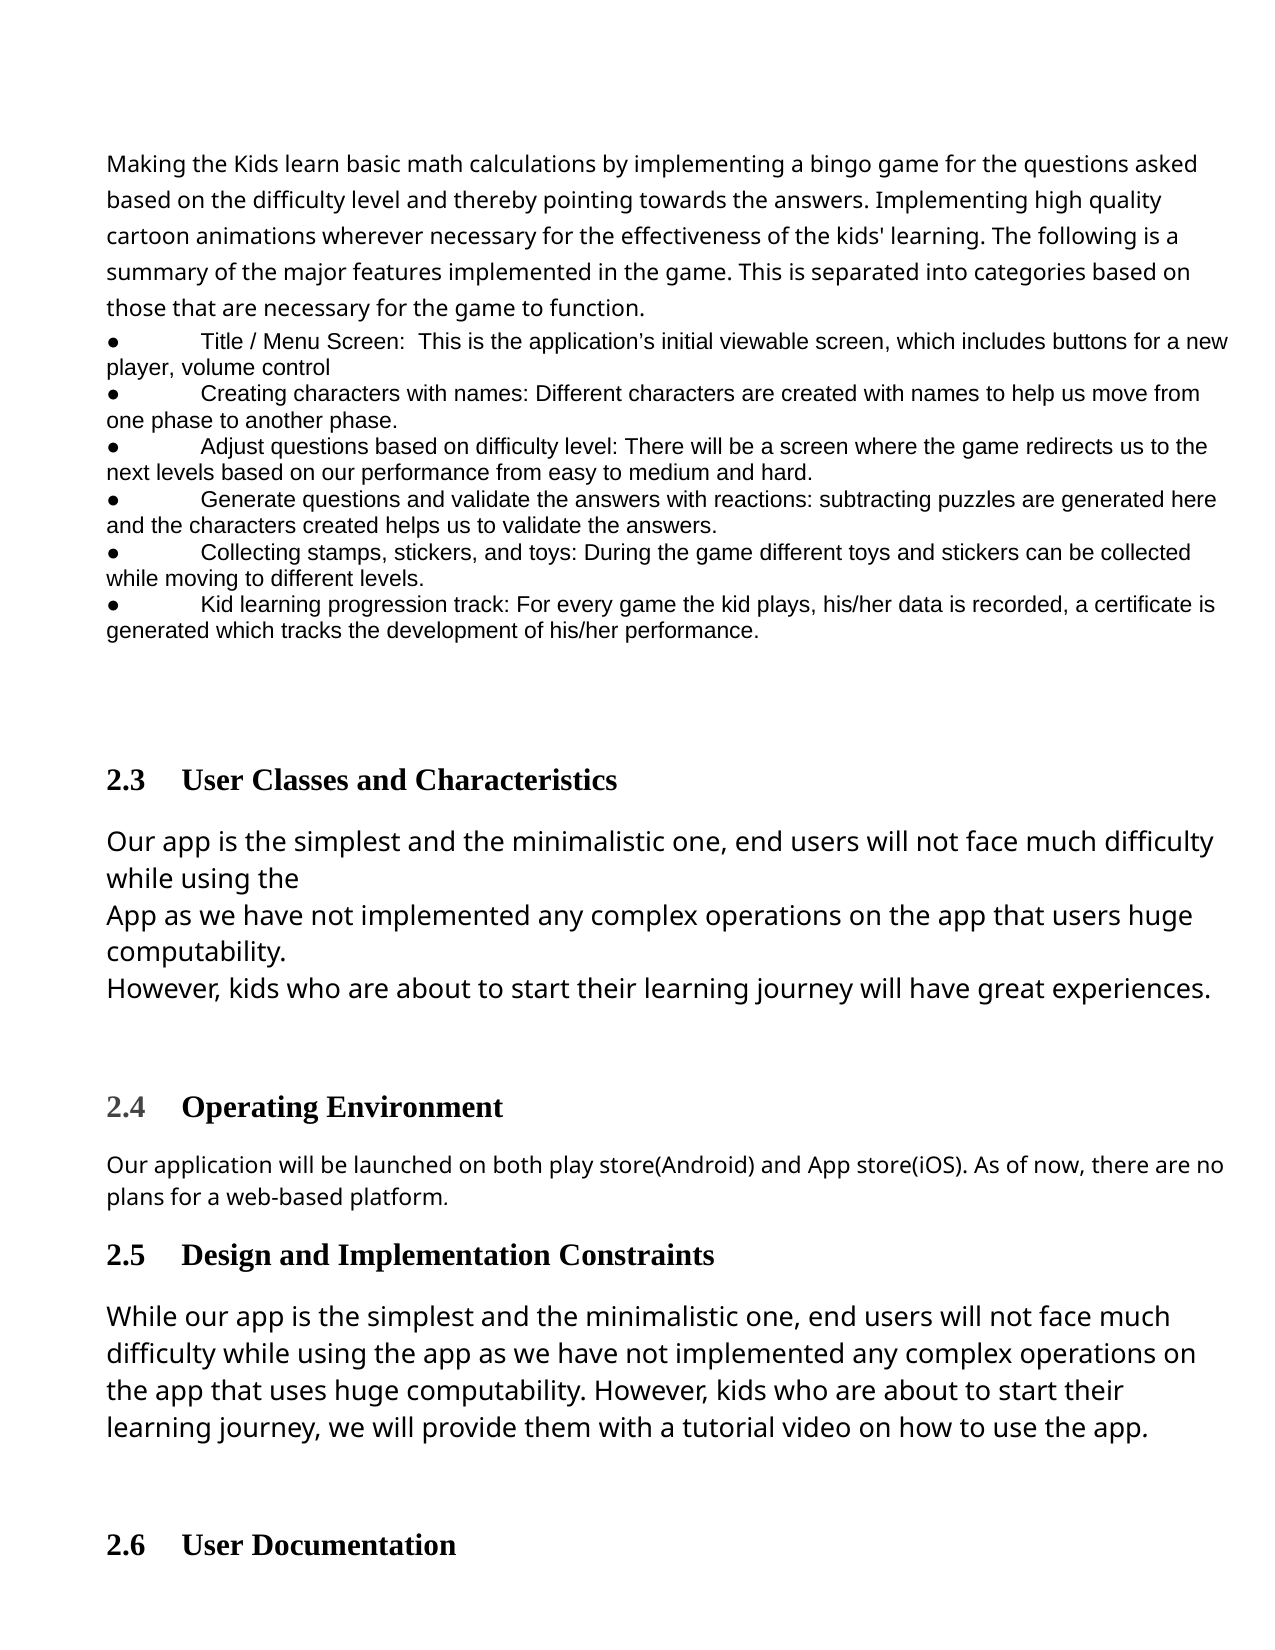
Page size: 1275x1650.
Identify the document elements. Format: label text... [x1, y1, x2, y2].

subtitle User Documentation [106, 1527, 1231, 1563]
list Adjust questions based on difficulty level: There will be a screen where the game redirects us to the next levels based on our performance from easy to medium and hard. [106, 433, 1231, 486]
list Generate questions and validate the answers with reactions: subtracting puzzles are generated here and the characters created helps us to validate the answers. [106, 486, 1231, 538]
list However, kids who are about to start their learning journey will have great experiences. [106, 970, 1231, 1007]
list Our app is the simplest and the minimalistic one, end users will not face much difficulty while using the [106, 822, 1231, 896]
subtitle User Classes and Characteristics [106, 761, 1231, 797]
list Kid learning progression track: For every game the kid plays, his/her data is recorded, a certificate is generated which tracks the development of his/her performance. [106, 591, 1231, 644]
text Making the Kids learn basic math calculations by implementing a bingo game for the questions asked based on the difficulty level and thereby pointing towards the answers. Implementing high quality cartoon animations wherever necessary for the effectiveness of the kids' learning. The following is a summary of the major features implemented in the game. This is separated into categories based on those that are necessary for the game to function. [106, 148, 1231, 323]
text Our application will be launched on both play store(Android) and App store(iOS). As of now, there are no plans for a web-based platform. [106, 1149, 1231, 1212]
list Creating characters with names: Different characters are created with names to help us move from one phase to another phase. [106, 380, 1231, 433]
list Collecting stamps, stickers, and toys: During the game different toys and stickers can be collected while moving to different levels. [106, 538, 1231, 591]
list Title / Menu Screen: This is the application’s initial viewable screen, which includes buttons for a new player, volume control [106, 328, 1231, 380]
subtitle Operating Environment [106, 1088, 1231, 1124]
list App as we have not implemented any complex operations on the app that users huge computability. [106, 896, 1231, 970]
list While our app is the simplest and the minimalistic one, end users will not face much difficulty while using the app as we have not implemented any complex operations on the app that uses huge computability. However, kids who are about to start their learning journey, we will provide them with a tutorial video on how to use the app. [106, 1298, 1231, 1445]
subtitle Design and Implementation Constraints [106, 1237, 1231, 1273]
